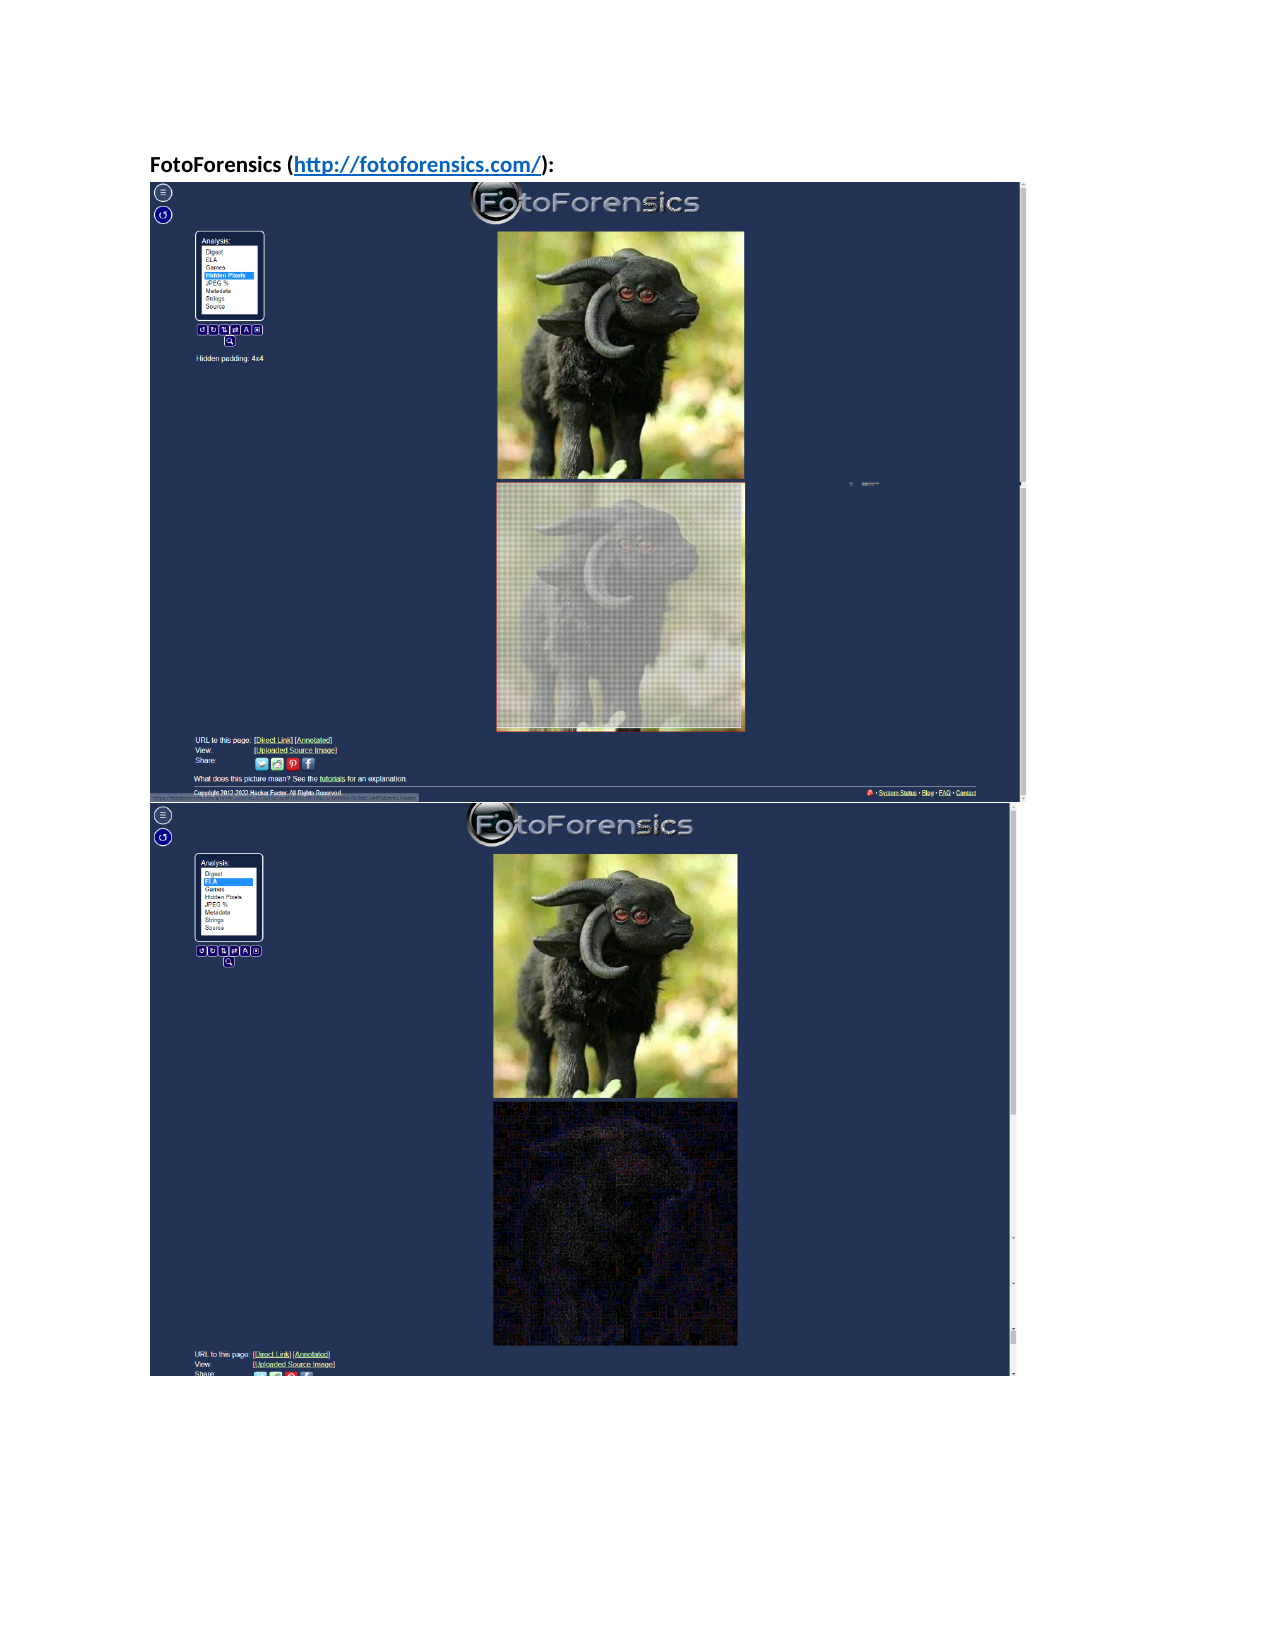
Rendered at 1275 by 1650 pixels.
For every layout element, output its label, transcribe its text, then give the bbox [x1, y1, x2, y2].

picture [150, 803, 1017, 1376]
subtitle FotoForensics (http://fotoforensics.com/): [150, 150, 1125, 178]
picture [150, 182, 1027, 802]
